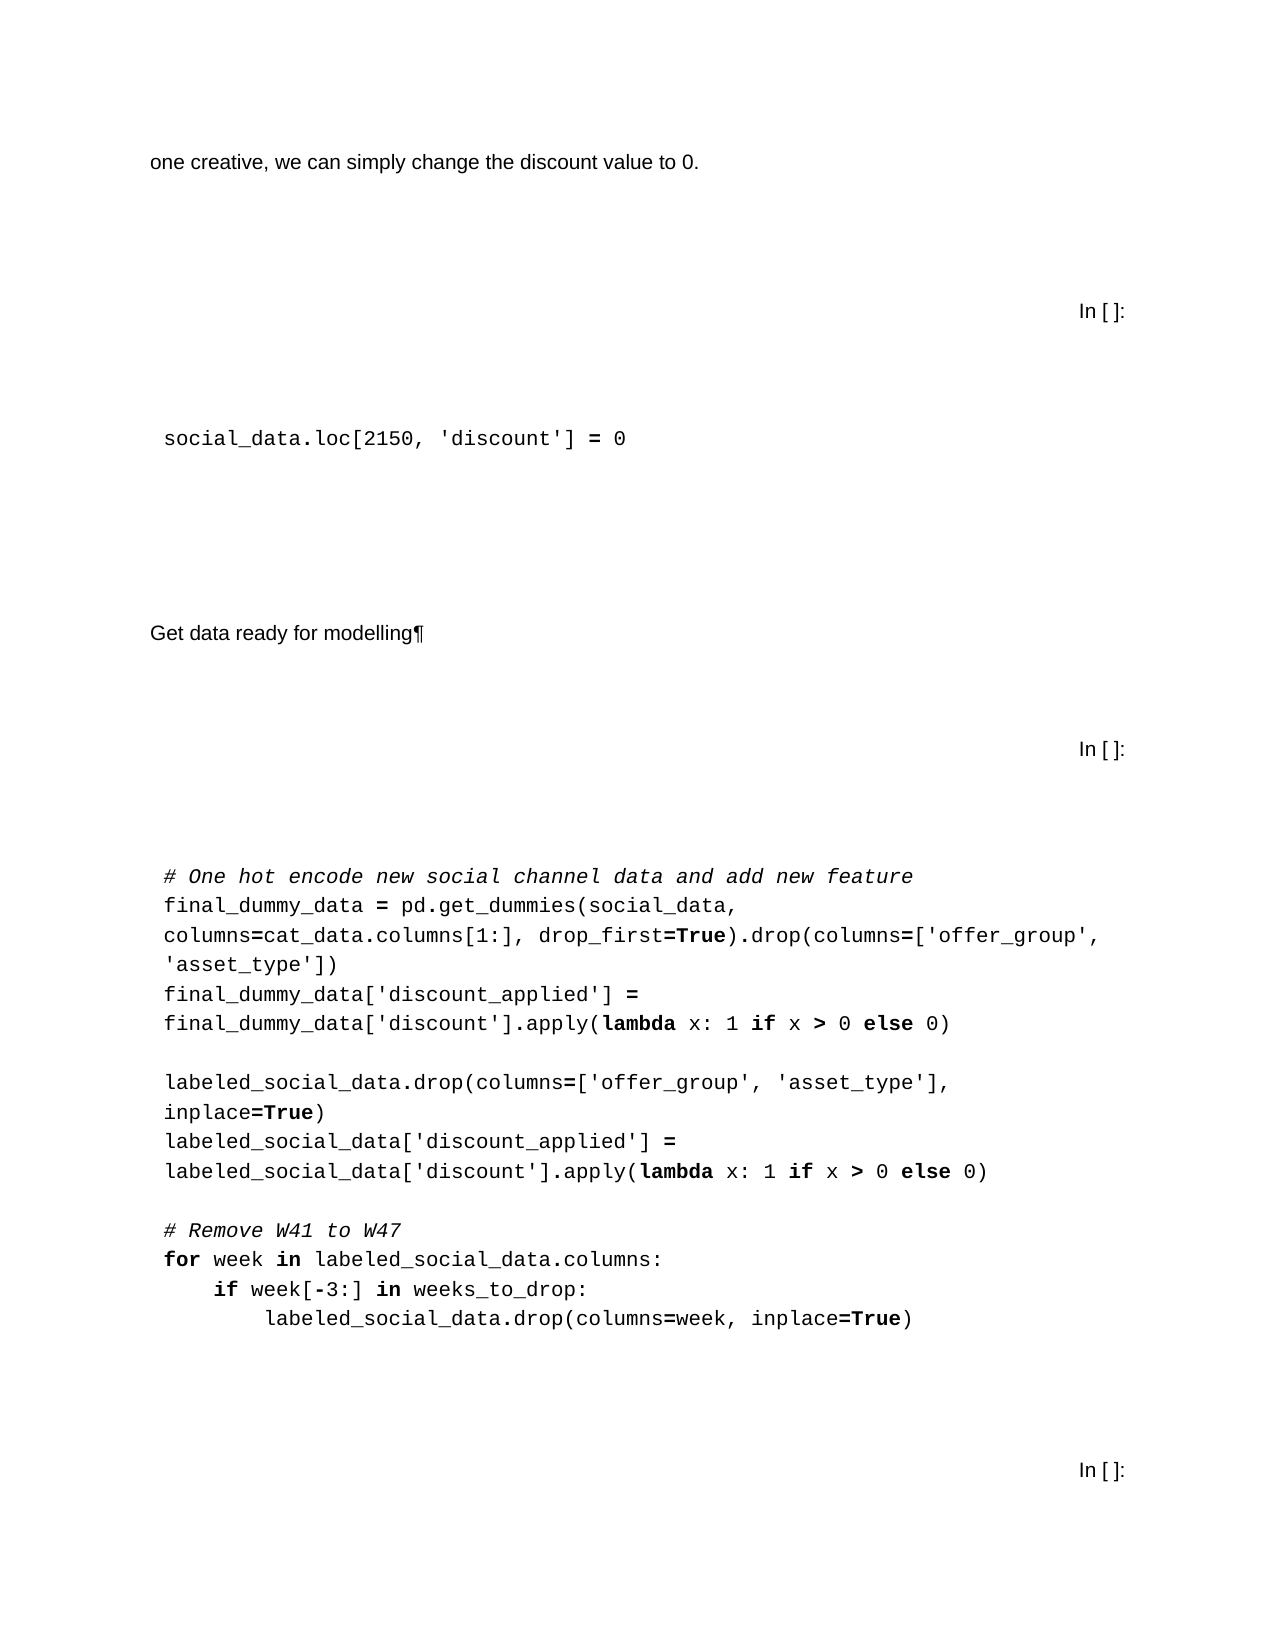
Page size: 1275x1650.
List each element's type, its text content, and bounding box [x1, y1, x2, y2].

text # One hot encode new social channel data and add new feature final_dummy_data = pd.get_dummies(social_data, columns=cat_data.columns[1:], drop_first=True).drop(columns=['offer_group', 'asset_type']) final_dummy_data['discount_applied'] = final_dummy_data['discount'].apply(lambda x: 1 if x > 0 else 0) labeled_social_data.drop(columns=['offer_group', 'asset_type'], inplace=True) labeled_social_data['discount_applied'] = labeled_social_data['discount'].apply(lambda x: 1 if x > 0 else 0) # Remove W41 to W47 for week in labeled_social_data.columns: if week[-3:] in weeks_to_drop: labeled_social_data.drop(columns=week, inplace=True) [163, 866, 1112, 1362]
text Get data ready for modelling¶ [150, 621, 1094, 645]
text In [ ]: [150, 1458, 1125, 1482]
text social_data.loc[2150, 'discount'] = 0 [163, 428, 1112, 482]
text In [ ]: [150, 299, 1125, 323]
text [150, 150, 1094, 174]
text In [ ]: [150, 737, 1125, 761]
